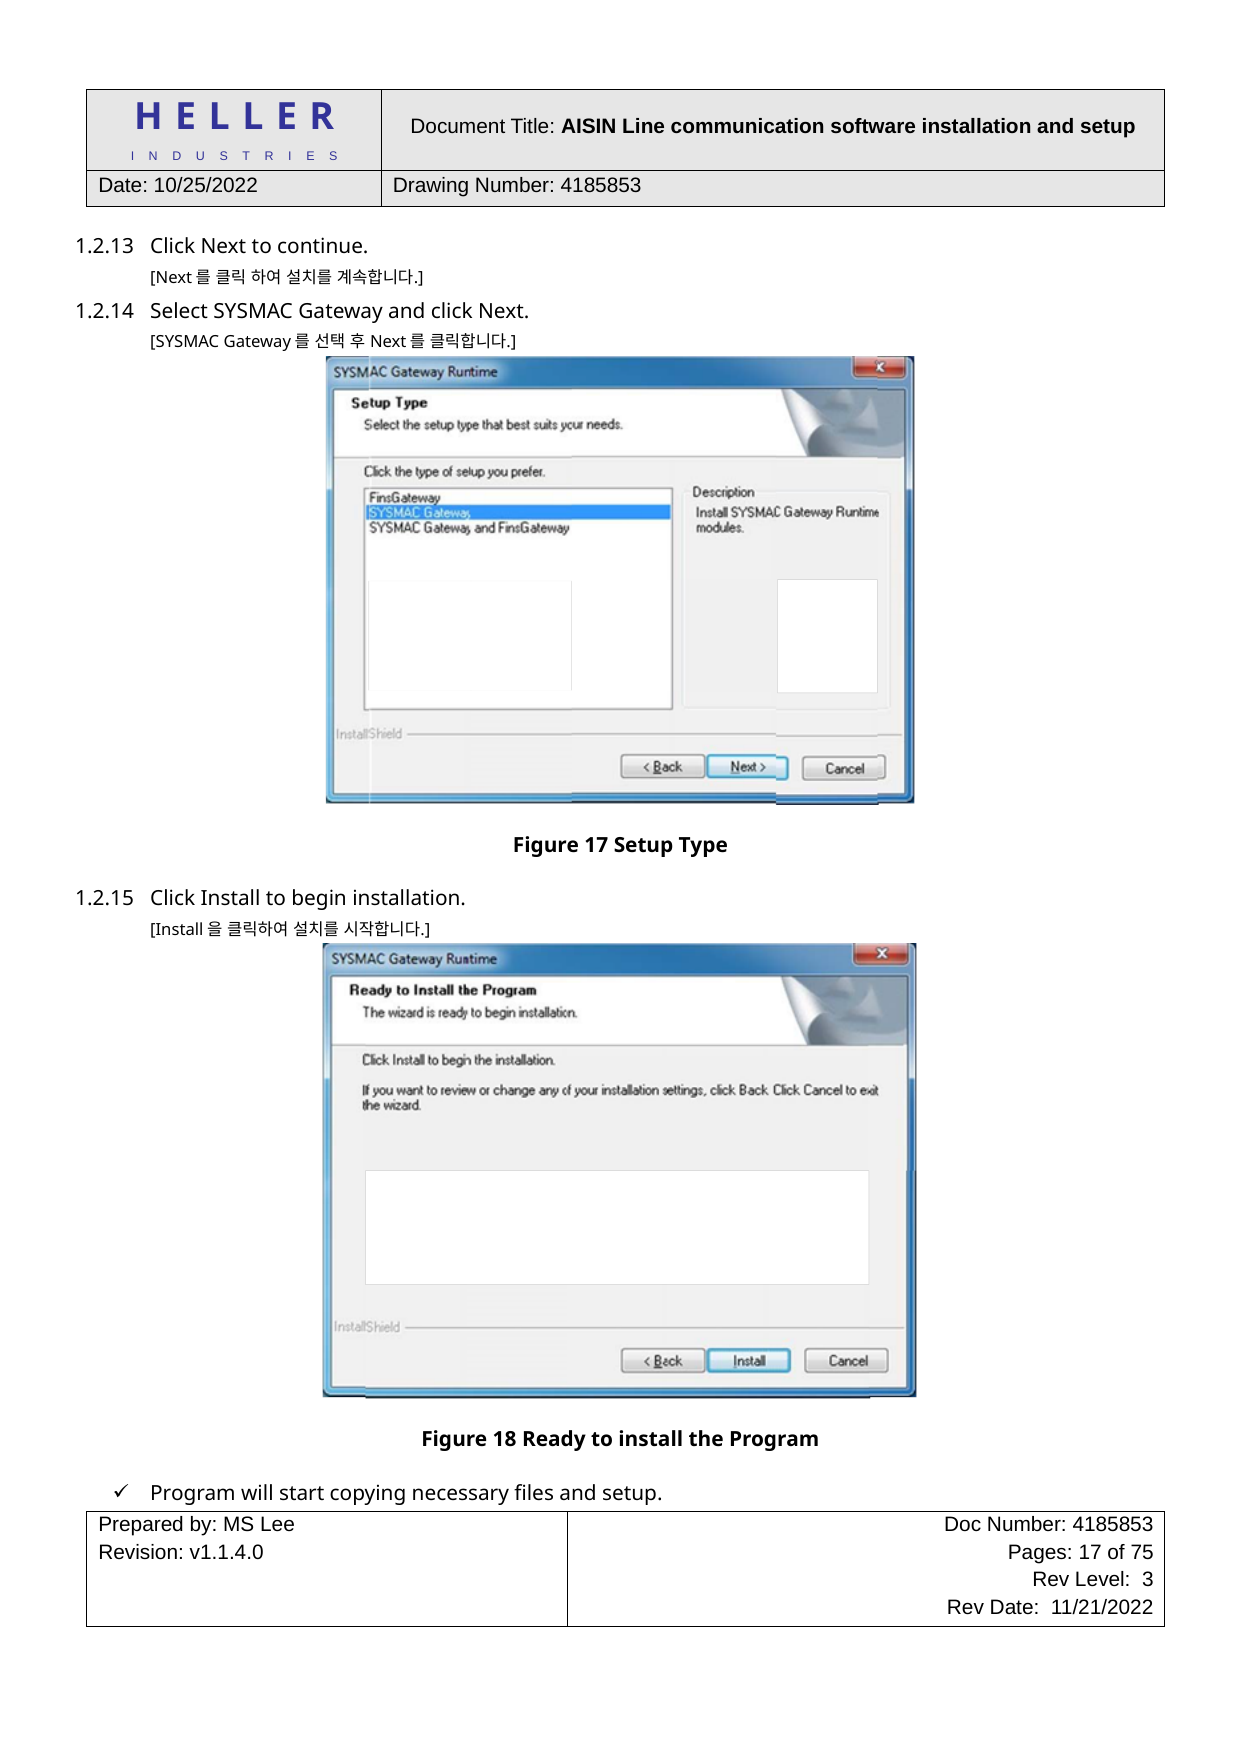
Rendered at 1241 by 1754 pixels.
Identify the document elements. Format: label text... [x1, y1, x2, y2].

list [Install을 클릭하여 설치를 시작합니다.] [150, 916, 1165, 940]
picture [325, 356, 915, 805]
subtitle Click Install to begin installation. [75, 883, 1165, 912]
picture [322, 943, 918, 1400]
subtitle Select SYSMAC Gateway and click Next. [75, 296, 1165, 324]
subtitle Click Next to continue. [75, 231, 1165, 260]
list Program will start copying necessary files and setup. [112, 1478, 1165, 1506]
list [SYSMAC Gateway를 선택 후 Next를 클릭합니다.] [150, 328, 1165, 353]
list [Next를 클릭 하여 설치를 계속합니다.] [150, 264, 1165, 288]
